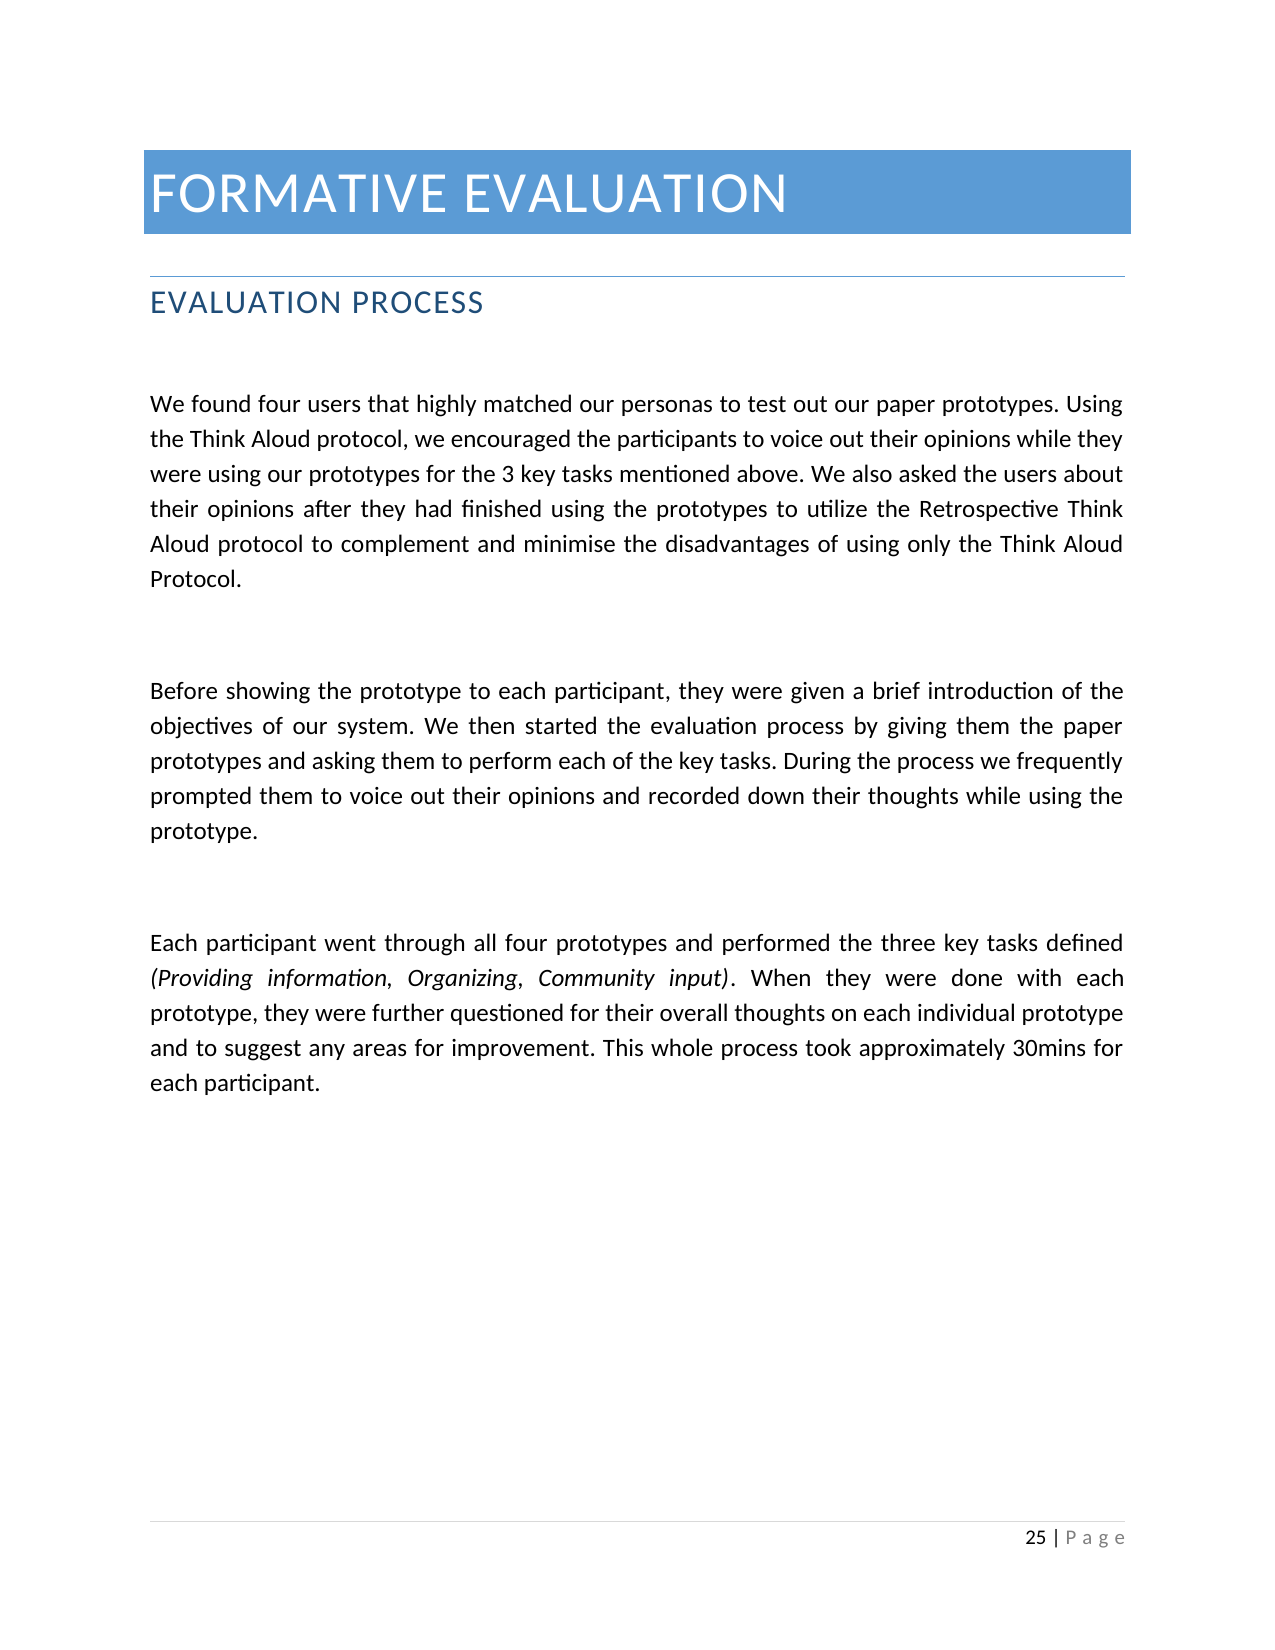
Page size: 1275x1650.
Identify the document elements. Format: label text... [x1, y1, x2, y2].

text We found four users that highly matched our personas to test out our paper prototypes. Using the Think Aloud protocol, we encouraged the participants to voice out their opinions while they were using our prototypes for the 3 key tasks mentioned above. We also asked the users about their opinions after they had finished using the prototypes to utilize the Retrospective Think Aloud protocol to complement and minimise the disadvantages of using only the Think Aloud Protocol. [150, 388, 1125, 594]
text Each participant went through all four prototypes and performed the three key tasks defined (Providing information, Organizing, Community input). When they were done with each prototype, they were further questioned for their overall thoughts on each individual prototype and to suggest any areas for improvement. This whole process took approximately 30mins for each participant. [150, 927, 1125, 1097]
text Before showing the prototype to each participant, they were given a brief introduction of the objectives of our system. We then started the evaluation process by giving them the paper prototypes and asking them to perform each of the key tasks. During the process we frequently prompted them to voice out their opinions and recorded down their thoughts while using the prototype. [150, 675, 1125, 846]
subtitle FORMATIVE EVALUATION [150, 156, 1125, 227]
subtitle Evaluation Process [150, 277, 1125, 322]
